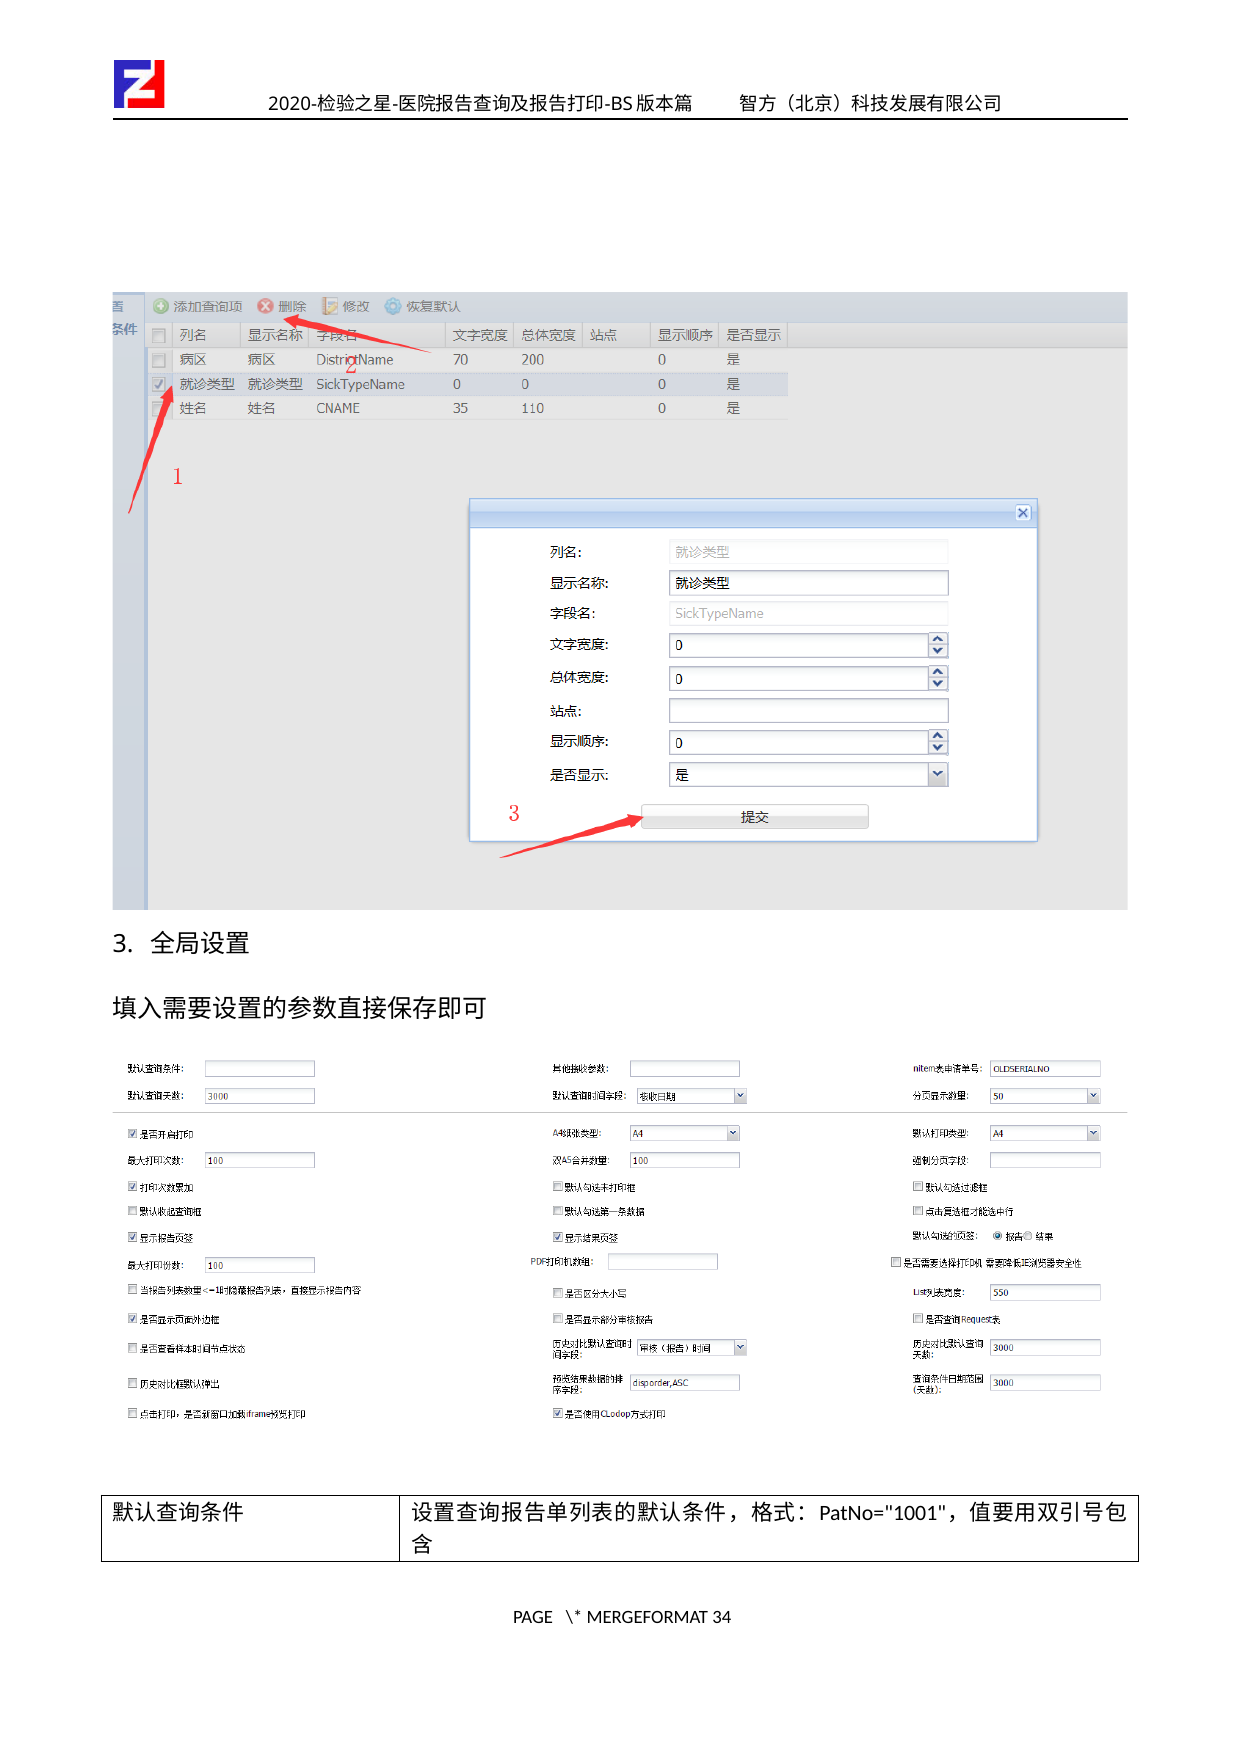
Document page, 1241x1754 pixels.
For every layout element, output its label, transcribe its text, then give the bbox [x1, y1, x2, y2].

text 填入需要设置的参数直接保存即可 [112, 974, 1128, 1039]
picture [112, 292, 1128, 910]
list 全局设置 [112, 910, 1128, 974]
table_header 默认查询条件 [102, 1496, 399, 1561]
picture [114, 60, 165, 108]
picture [112, 1044, 1128, 1457]
table_header 设置查询报告单列表的默认条件，格式：PatNo="1001"，值要用双引号包含 [400, 1496, 1138, 1561]
